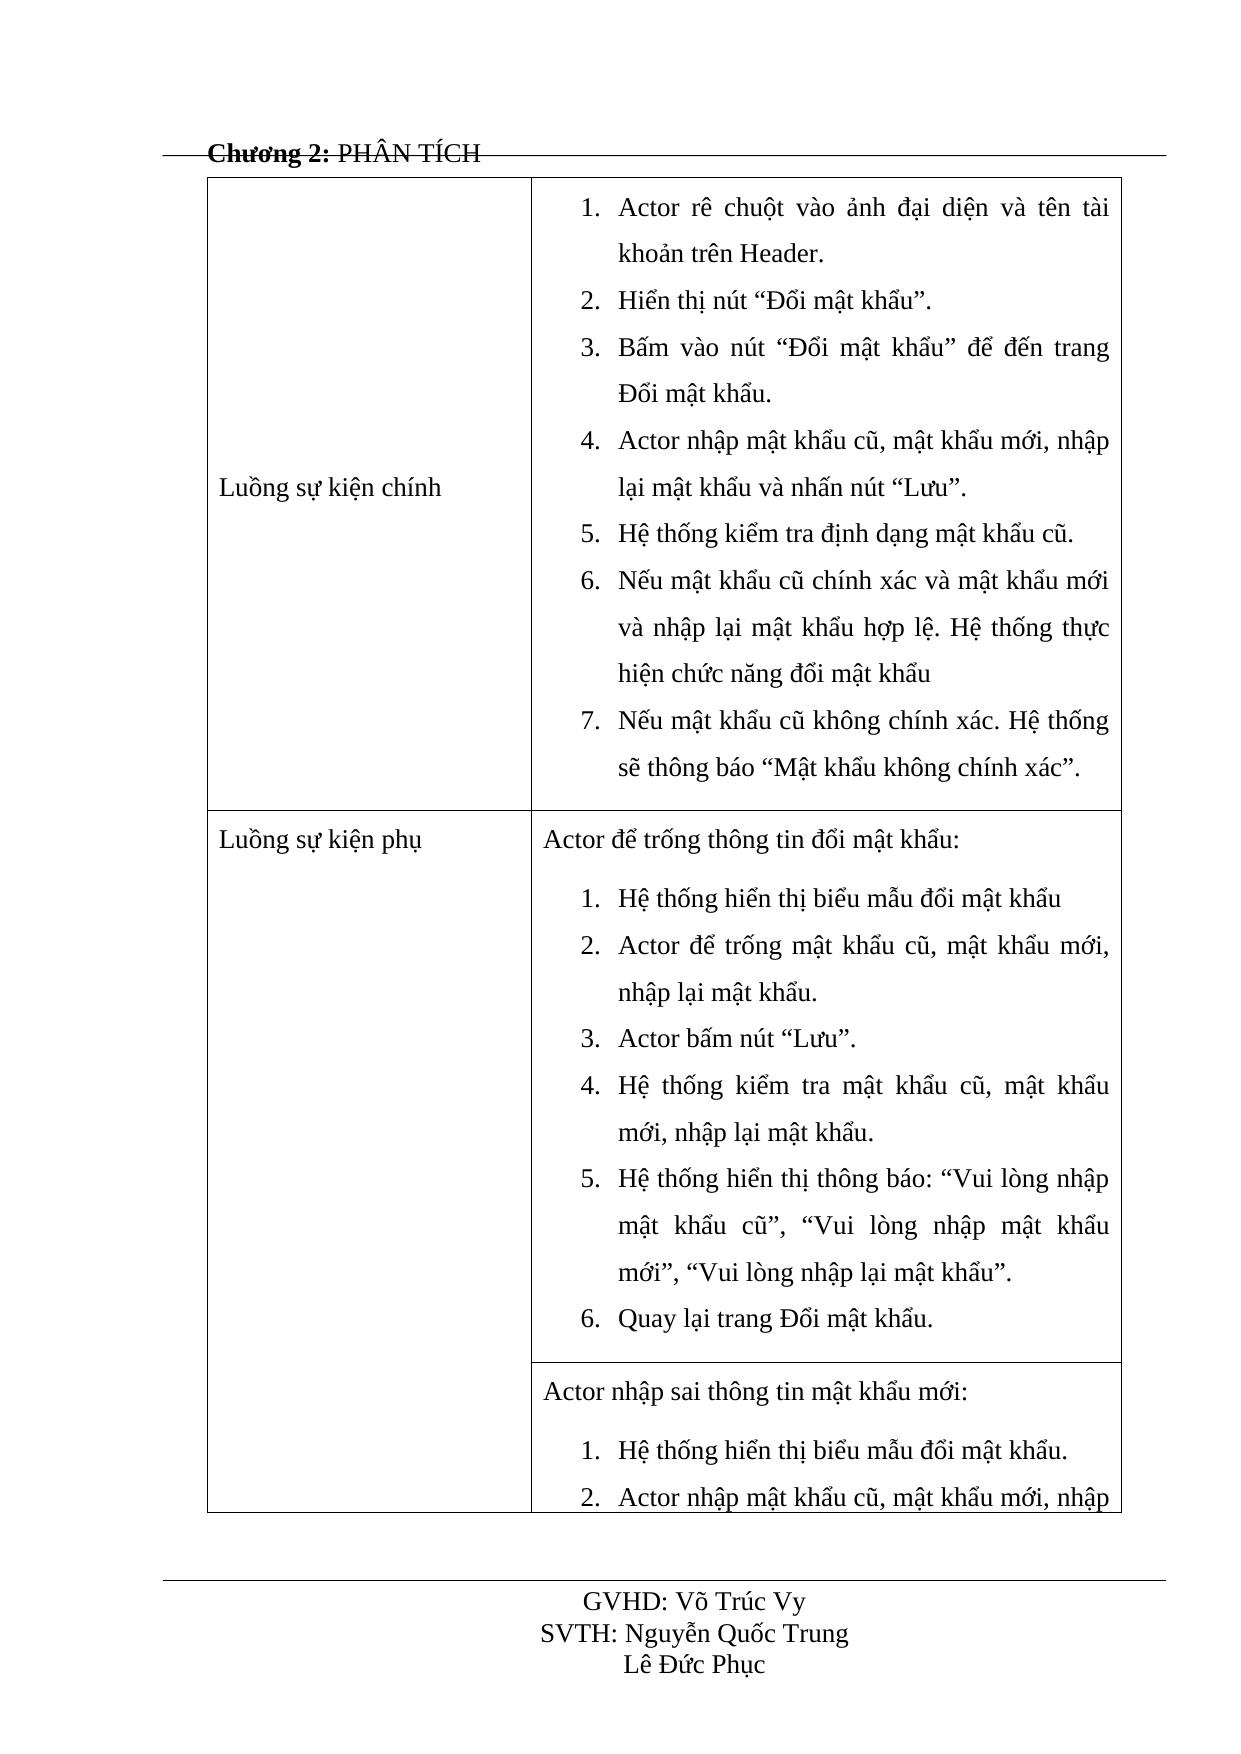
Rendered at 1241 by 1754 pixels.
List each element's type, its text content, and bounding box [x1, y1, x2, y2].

table_cell Luồng sự kiện phụ [208, 811, 531, 1512]
table_cell Luồng sự kiện chính [208, 178, 531, 810]
table_cell Actor rê chuột vào ảnh đại diện và tên tài khoản trên Header. Hiển thị nút “Đổi mật khẩu”. Bấm vào nút “Đổi mật khẩu” để đến trang Đổi mật khẩu. Actor nhập mật khẩu cũ, mật khẩu mới, nhập lại mật khẩu và nhấn nút “Lưu”. Hệ thống kiểm tra định dạng mật khẩu cũ. Nếu mật khẩu cũ chính xác và mật khẩu mới và nhập lại mật khẩu hợp lệ. Hệ thống thực hiện chức năng đổi mật khẩu Nếu mật khẩu cũ không chính xác. Hệ thống sẽ thông báo “Mật khẩu không chính xác”. [532, 178, 1121, 810]
table_cell Actor để trống thông tin đổi mật khẩu: Hệ thống hiển thị biểu mẫu đổi mật khẩu Actor để trống mật khẩu cũ, mật khẩu mới, nhập lại mật khẩu. Actor bấm nút “Lưu”. Hệ thống kiểm tra mật khẩu cũ, mật khẩu mới, nhập lại mật khẩu. Hệ thống hiển thị thông báo: “Vui lòng nhập mật khẩu cũ”, “Vui lòng nhập mật khẩu mới”, “Vui lòng nhập lại mật khẩu”. Quay lại trang Đổi mật khẩu. [532, 811, 1121, 1362]
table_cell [532, 1363, 1121, 1512]
